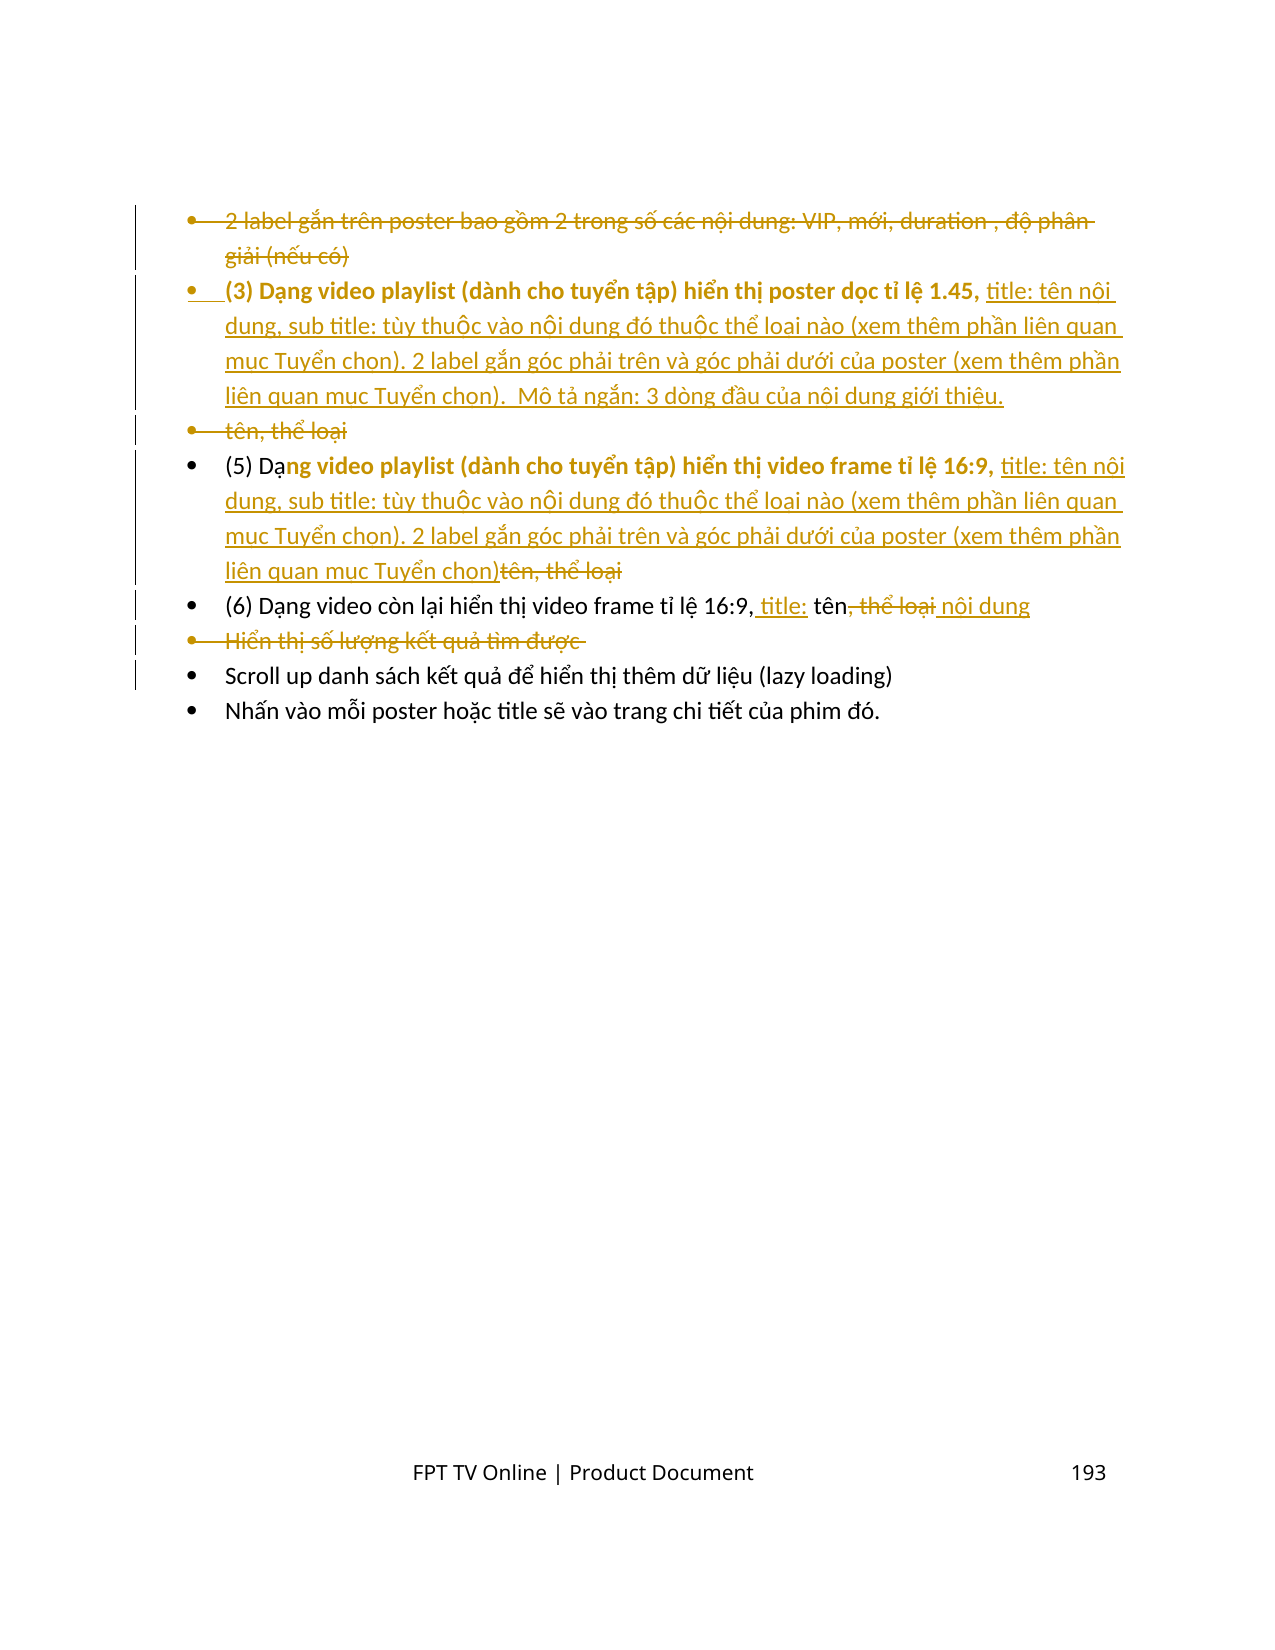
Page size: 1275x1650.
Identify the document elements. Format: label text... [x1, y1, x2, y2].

list (5) Dạng video playlist (dành cho tuyển tập) hiển thị video frame tỉ lệ 16:9, [187, 450, 1125, 585]
list Nhấn vào mỗi poster hoặc title sẽ vào trang chi tiết của phim đó. [187, 695, 1125, 725]
list (3) Dạng video playlist (dành cho tuyển tập) hiển thị poster dọc tỉ lệ 1.45, [187, 275, 1125, 410]
list (6) Dạng video còn lại hiển thị video frame tỉ lệ 16:9, tên [187, 590, 1125, 620]
list Scroll up danh sách kết quả để hiển thị thêm dữ liệu (lazy loading) [187, 660, 1125, 690]
